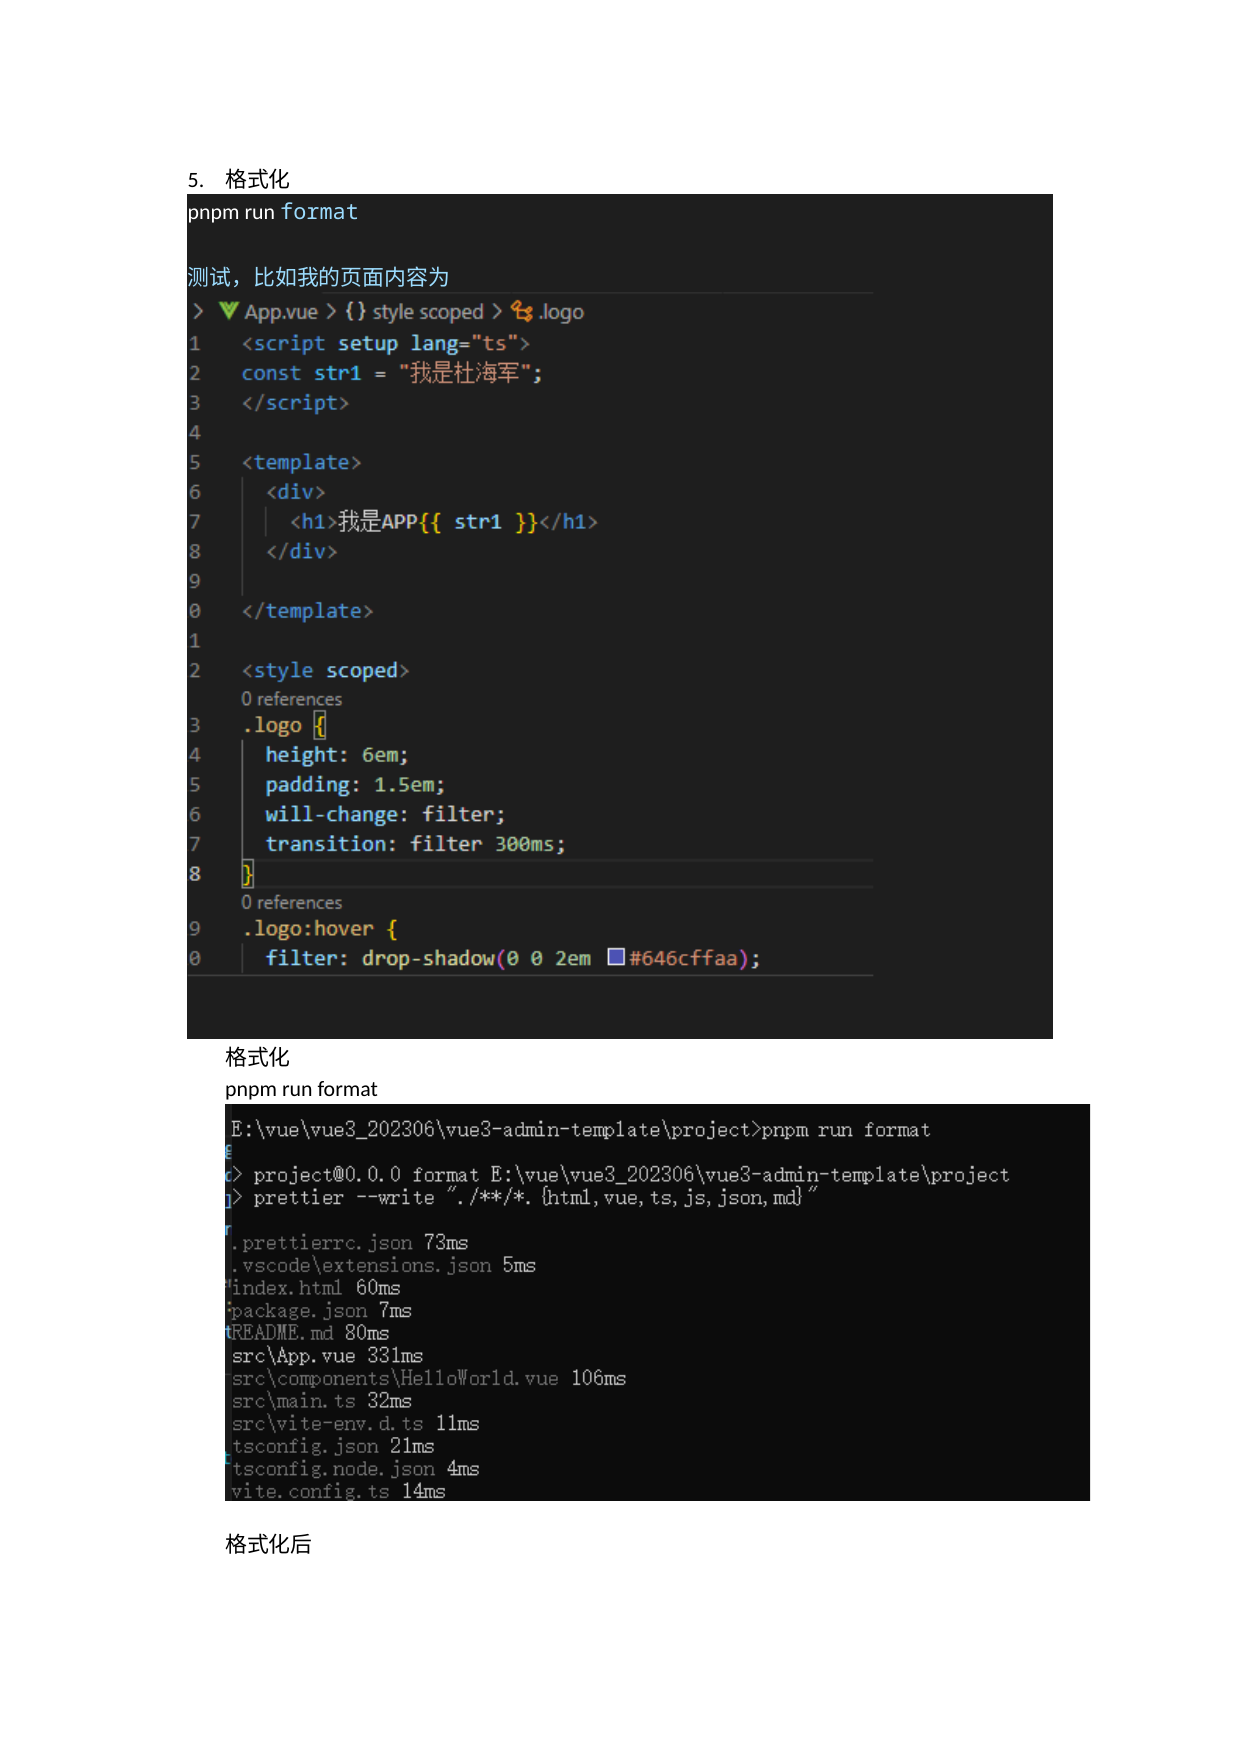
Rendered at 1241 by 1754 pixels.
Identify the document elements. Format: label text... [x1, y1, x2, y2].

text 测试，比如我的页面内容为 [187, 259, 1053, 292]
list pnpm run format [225, 1072, 1053, 1104]
text pnpm run format [187, 194, 1053, 227]
list 格式化后 [225, 1527, 1053, 1559]
list 格式化 [187, 162, 1053, 194]
picture [187, 292, 874, 978]
list 格式化 [225, 1039, 1053, 1072]
picture [225, 1104, 1091, 1501]
